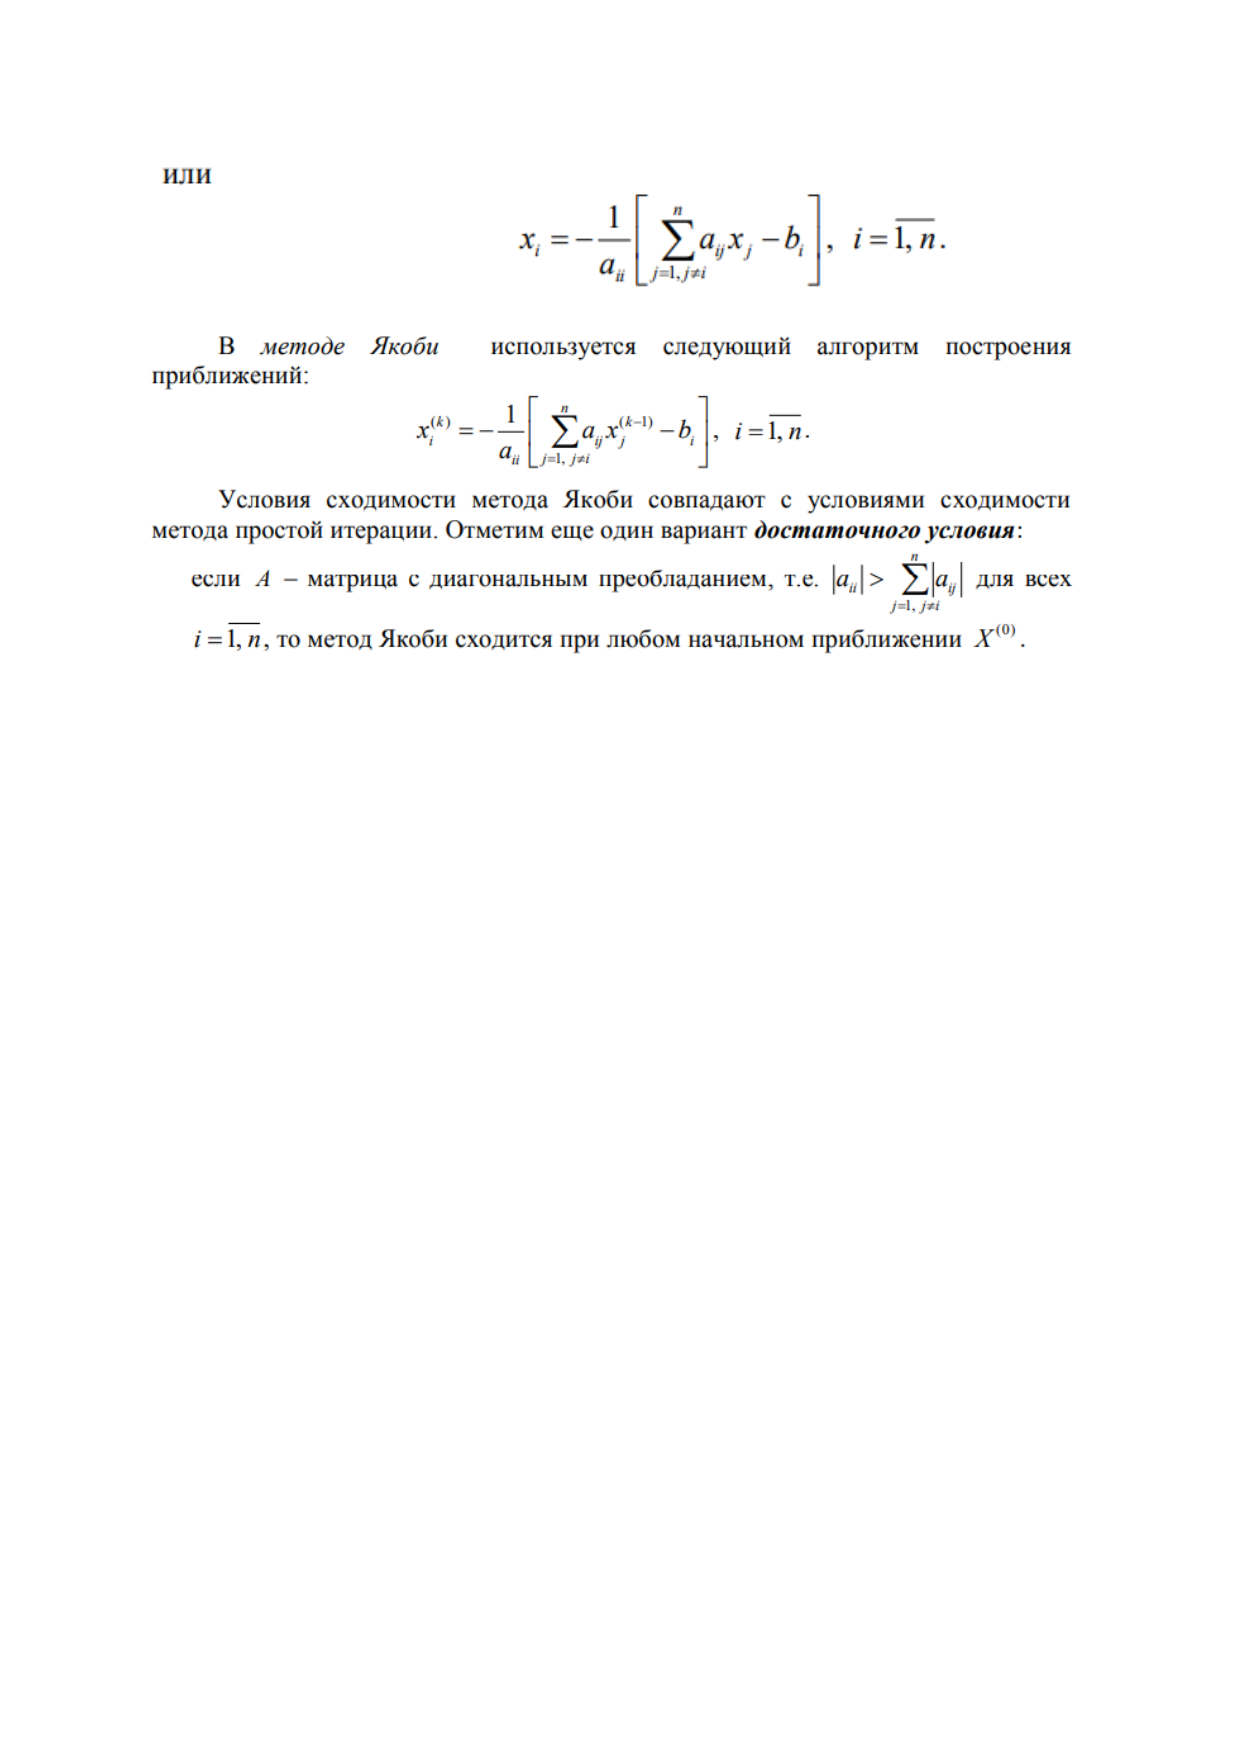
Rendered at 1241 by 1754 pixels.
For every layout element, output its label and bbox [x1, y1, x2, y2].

picture [150, 150, 1022, 318]
picture [150, 321, 1091, 661]
